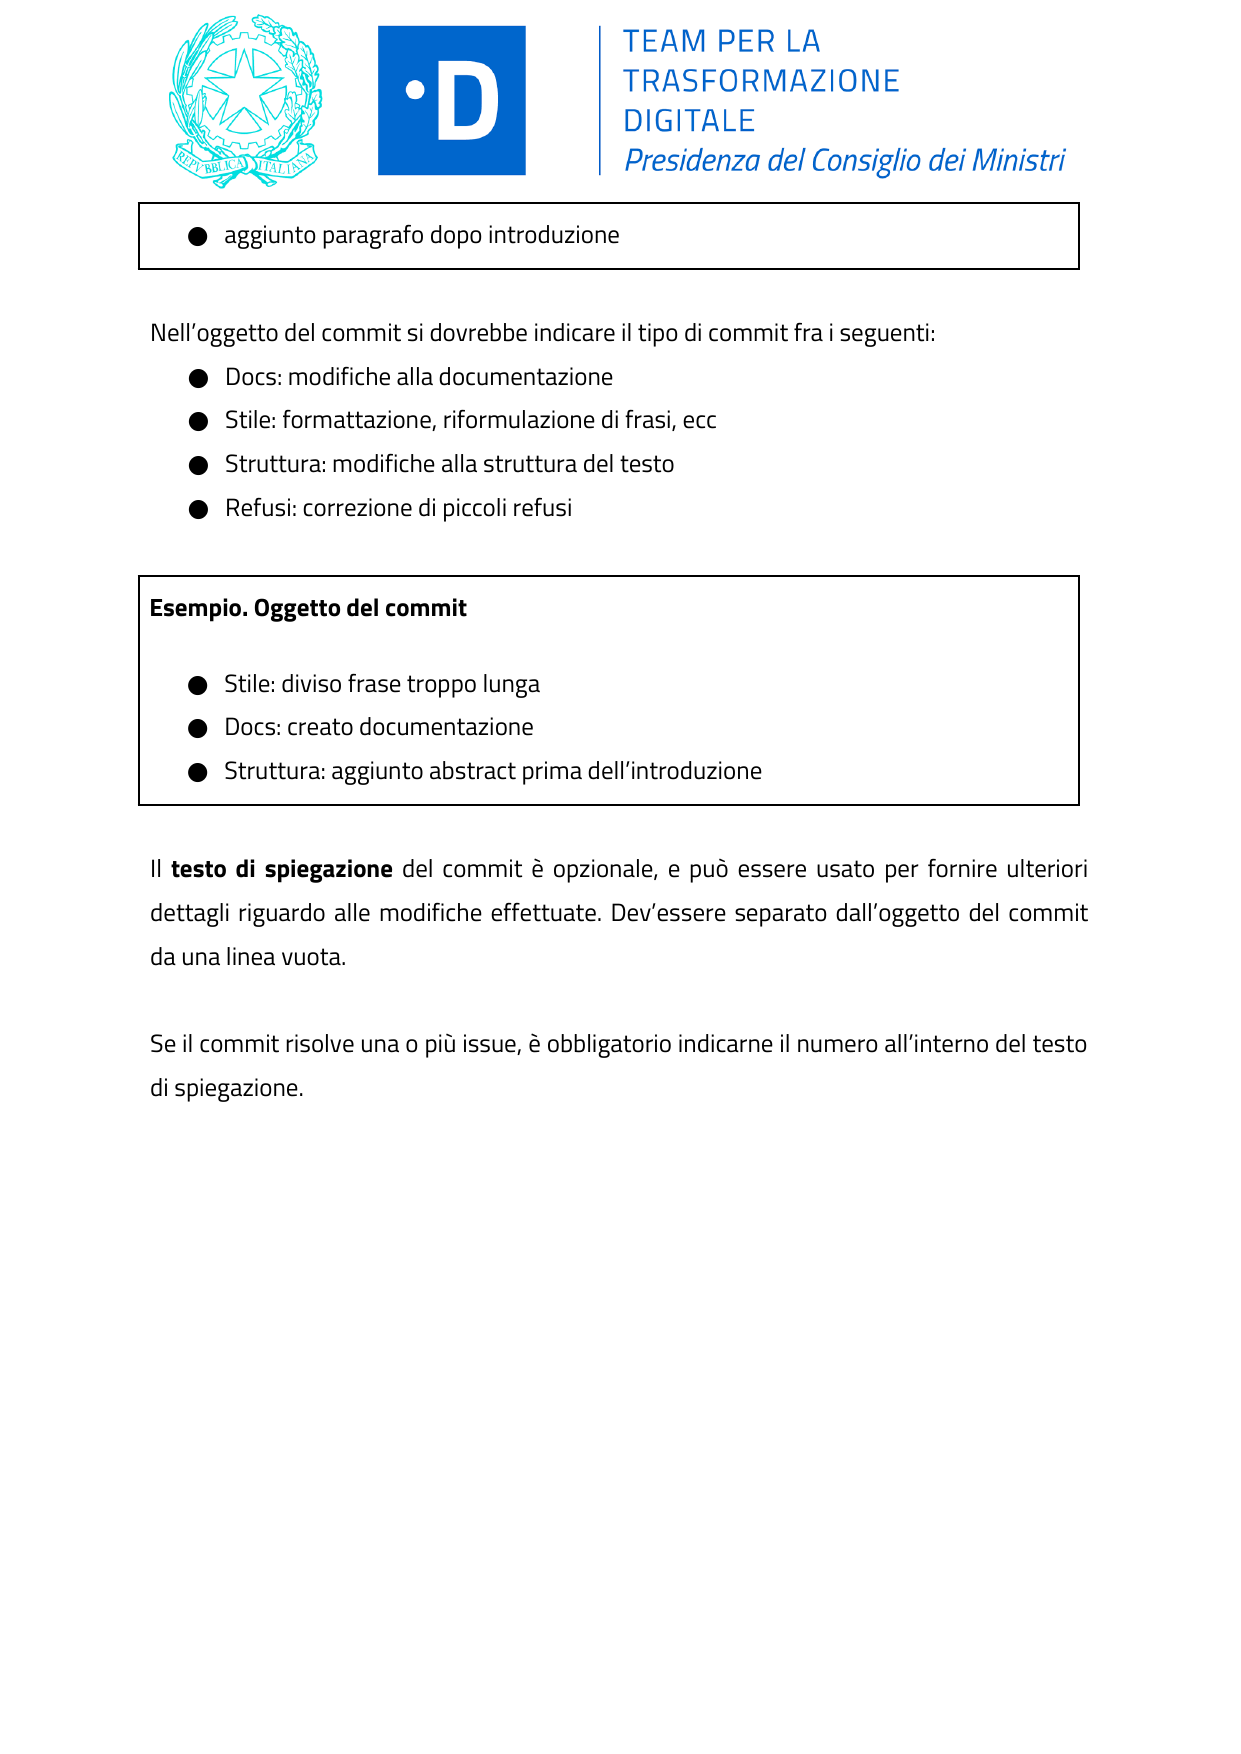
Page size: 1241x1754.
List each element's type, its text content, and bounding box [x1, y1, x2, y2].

text Nell’oggetto del commit si dovrebbe indicare il tipo di commit fra i seguenti: [150, 313, 1090, 351]
list Stile: formattazione, riformulazione di frasi, ecc [187, 401, 1090, 438]
text Se il commit risolve una o più issue, è obbligatorio indicarne il numero all’interno del testo di spiegazione. [150, 1024, 1090, 1106]
text Il testo di spiegazione del commit è opzionale, e può essere usato per fornire ulteriori dettagli riguardo alle modifiche effettuate. Dev’essere separato dall’oggetto del commit da una linea vuota. [150, 849, 1090, 975]
list Docs: modifiche alla documentazione [187, 357, 1090, 395]
picture [150, 0, 1091, 203]
table_header Esempio. Oggetto del commit Stile: diviso frase troppo lunga Docs: creato documentazione Struttura: aggiunto abstract prima dell’introduzione [140, 577, 1078, 804]
list Struttura: modifiche alla struttura del testo [187, 444, 1090, 482]
list Refusi: correzione di piccoli refusi [187, 488, 1090, 526]
